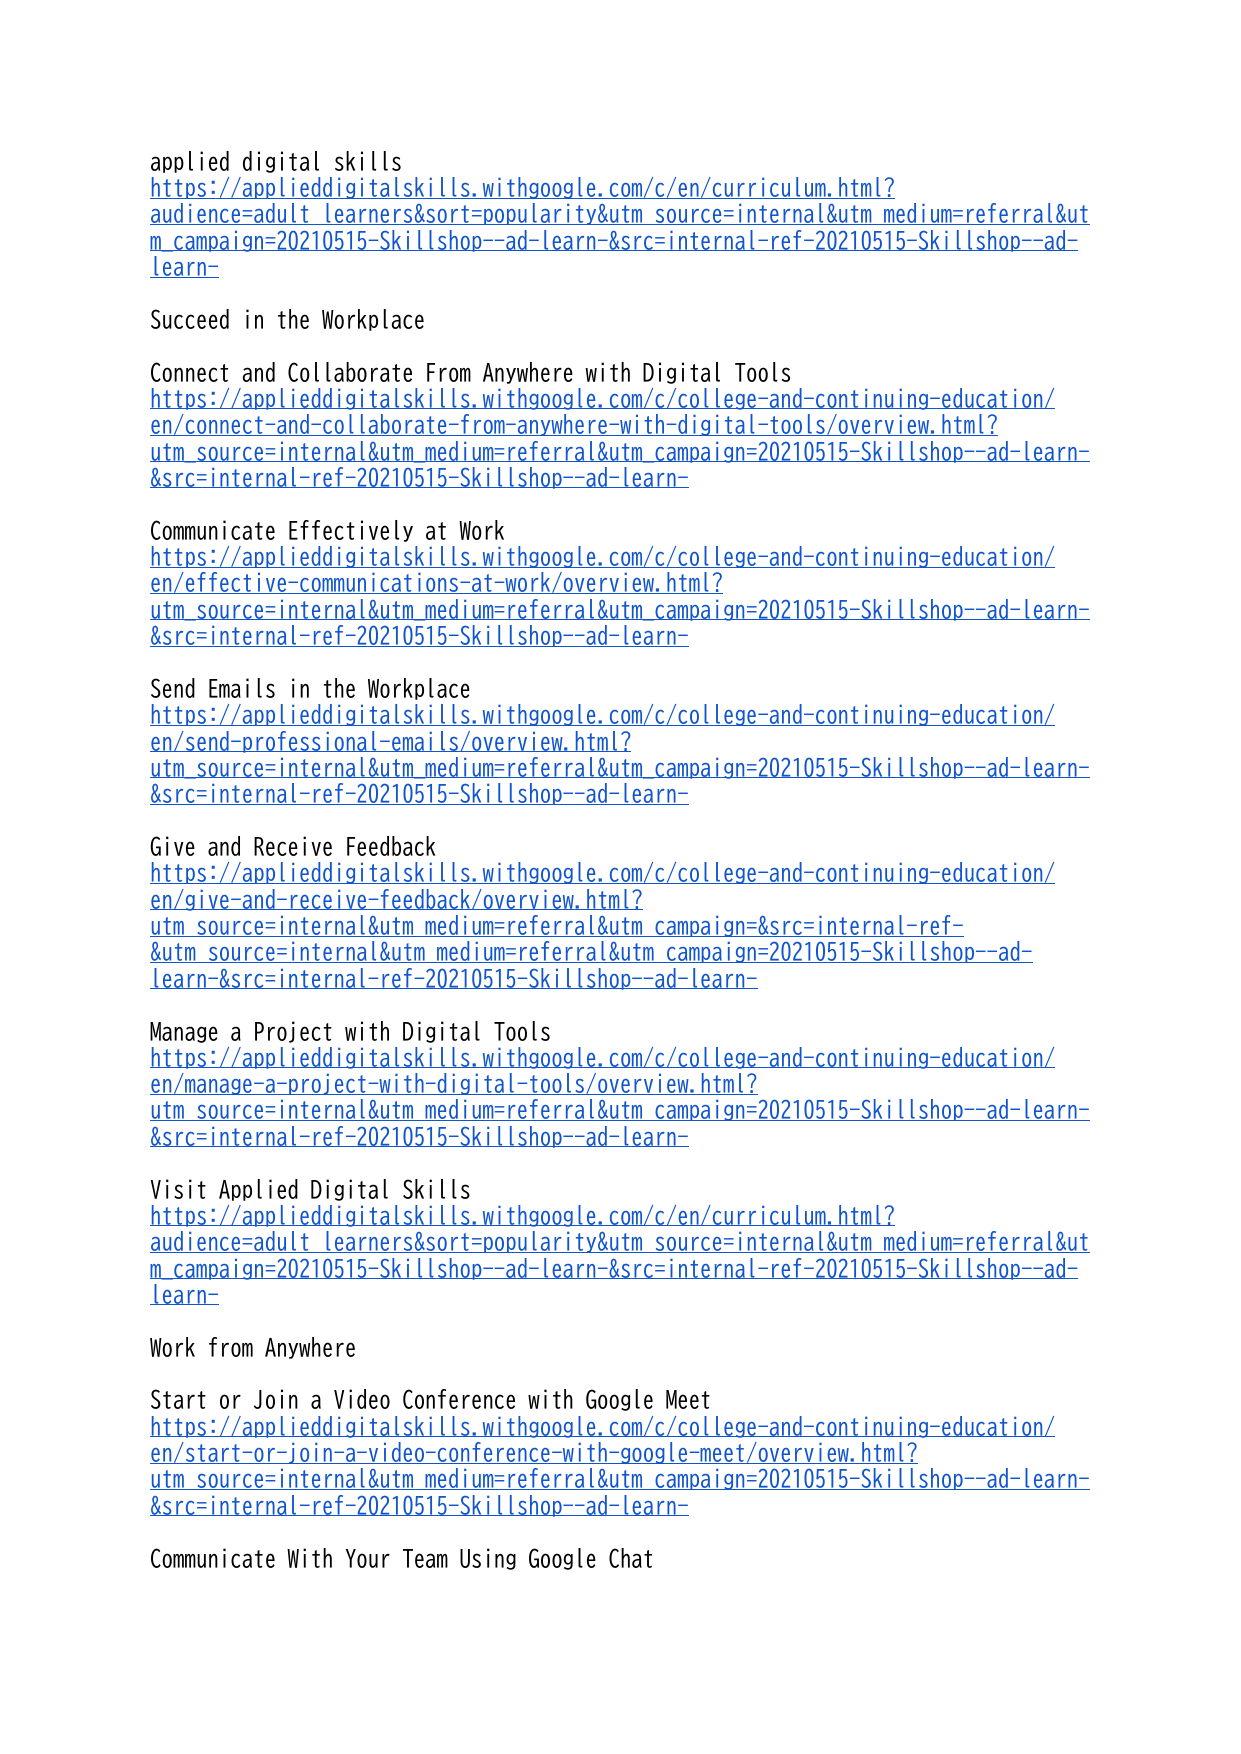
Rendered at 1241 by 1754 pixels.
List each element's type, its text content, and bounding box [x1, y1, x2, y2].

text Connect and Collaborate From Anywhere with Digital Tools [150, 361, 1090, 384]
text Work from Anywhere [150, 1336, 1090, 1359]
text applied digital skills [150, 150, 1090, 173]
text Start or Join a Video Conference with Google Meet [150, 1389, 1090, 1412]
text Succeed in the Workplace [150, 308, 1090, 331]
text https://applieddigitalskills.withgoogle.com/c/college-and-continuing-education/en/send-professional-emails/overview.html?utm_source=internal&utm_medium=referral&utm_campaign=20210515-Skillshop--ad-learn-&src=internal-ref-20210515-Skillshop--ad-learn- [150, 778, 1090, 805]
text https://applieddigitalskills.withgoogle.com/c/en/curriculum.html?audience=adult_learners&sort=popularity&utm_source=internal&utm_medium=referral&utm_campaign=20210515-Skillshop--ad-learn-&src=internal-ref-20210515-Skillshop--ad-learn- [150, 176, 1090, 224]
text https://applieddigitalskills.withgoogle.com/c/college-and-continuing-education/en/start-or-join-a-video-conference-with-google-meet/overview.html?utm_source=internal&utm_medium=referral&utm_campaign=20210515-Skillshop--ad-learn-&src=internal-ref-20210515-Skillshop--ad-learn- [150, 1415, 1090, 1489]
text https://applieddigitalskills.withgoogle.com/c/college-and-continuing-education/en/manage-a-project-with-digital-tools/overview.html?utm_source=internal&utm_medium=referral&utm_campaign=20210515-Skillshop--ad-learn-&src=internal-ref-20210515-Skillshop--ad-learn- [150, 1046, 1090, 1120]
text https://applieddigitalskills.withgoogle.com/c/en/curriculum.html?audience=adult_learners&sort=popularity&utm_source=internal&utm_medium=referral&utm_campaign=20210515-Skillshop--ad-learn-&src=internal-ref-20210515-Skillshop--ad-learn- [150, 1204, 1090, 1252]
text https://applieddigitalskills.withgoogle.com/c/college-and-continuing-education/en/start-or-join-a-video-conference-with-google-meet/overview.html?utm_source=internal&utm_medium=referral&utm_campaign=20210515-Skillshop--ad-learn-&src=internal-ref-20210515-Skillshop--ad-learn- [150, 1490, 1090, 1517]
text Communicate With Your Team Using Google Chat [150, 1547, 1090, 1570]
text Send Emails in the Workplace [150, 677, 1090, 700]
text Give and Receive Feedback [150, 835, 1090, 858]
text Communicate Effectively at Work [150, 519, 1090, 542]
text https://applieddigitalskills.withgoogle.com/c/en/curriculum.html?audience=adult_learners&sort=popularity&utm_source=internal&utm_medium=referral&utm_campaign=20210515-Skillshop--ad-learn-&src=internal-ref-20210515-Skillshop--ad-learn- [150, 225, 1090, 278]
text https://applieddigitalskills.withgoogle.com/c/en/curriculum.html?audience=adult_learners&sort=popularity&utm_source=internal&utm_medium=referral&utm_campaign=20210515-Skillshop--ad-learn-&src=internal-ref-20210515-Skillshop--ad-learn- [150, 1253, 1090, 1306]
text https://applieddigitalskills.withgoogle.com/c/college-and-continuing-education/en/effective-communications-at-work/overview.html?utm_source=internal&utm_medium=referral&utm_campaign=20210515-Skillshop--ad-learn-&src=internal-ref-20210515-Skillshop--ad-learn- [150, 620, 1090, 647]
text Visit Applied Digital Skills [150, 1178, 1090, 1201]
text https://applieddigitalskills.withgoogle.com/c/college-and-continuing-education/en/manage-a-project-with-digital-tools/overview.html?utm_source=internal&utm_medium=referral&utm_campaign=20210515-Skillshop--ad-learn-&src=internal-ref-20210515-Skillshop--ad-learn- [150, 1121, 1090, 1148]
text https://applieddigitalskills.withgoogle.com/c/college-and-continuing-education/en/connect-and-collaborate-from-anywhere-with-digital-tools/overview.html?utm_source=internal&utm_medium=referral&utm_campaign=20210515-Skillshop--ad-learn-&src=internal-ref-20210515-Skillshop--ad-learn- [150, 462, 1090, 489]
text Manage a Project with Digital Tools [150, 1020, 1090, 1043]
text https://applieddigitalskills.withgoogle.com/c/college-and-continuing-education/en/give-and-receive-feedback/overview.html?utm_source=internal&utm_medium=referral&utm_campaign=&src=internal-ref-&utm_source=internal&utm_medium=referral&utm_campaign=20210515-Skillshop--ad-learn-&src=internal-ref-20210515-Skillshop--ad-learn- [150, 862, 1090, 990]
text https://applieddigitalskills.withgoogle.com/c/college-and-continuing-education/en/connect-and-collaborate-from-anywhere-with-digital-tools/overview.html?utm_source=internal&utm_medium=referral&utm_campaign=20210515-Skillshop--ad-learn-&src=internal-ref-20210515-Skillshop--ad-learn- [150, 387, 1090, 461]
text https://applieddigitalskills.withgoogle.com/c/college-and-continuing-education/en/send-professional-emails/overview.html?utm_source=internal&utm_medium=referral&utm_campaign=20210515-Skillshop--ad-learn-&src=internal-ref-20210515-Skillshop--ad-learn- [150, 703, 1090, 777]
text https://applieddigitalskills.withgoogle.com/c/college-and-continuing-education/en/effective-communications-at-work/overview.html?utm_source=internal&utm_medium=referral&utm_campaign=20210515-Skillshop--ad-learn-&src=internal-ref-20210515-Skillshop--ad-learn- [150, 545, 1090, 619]
